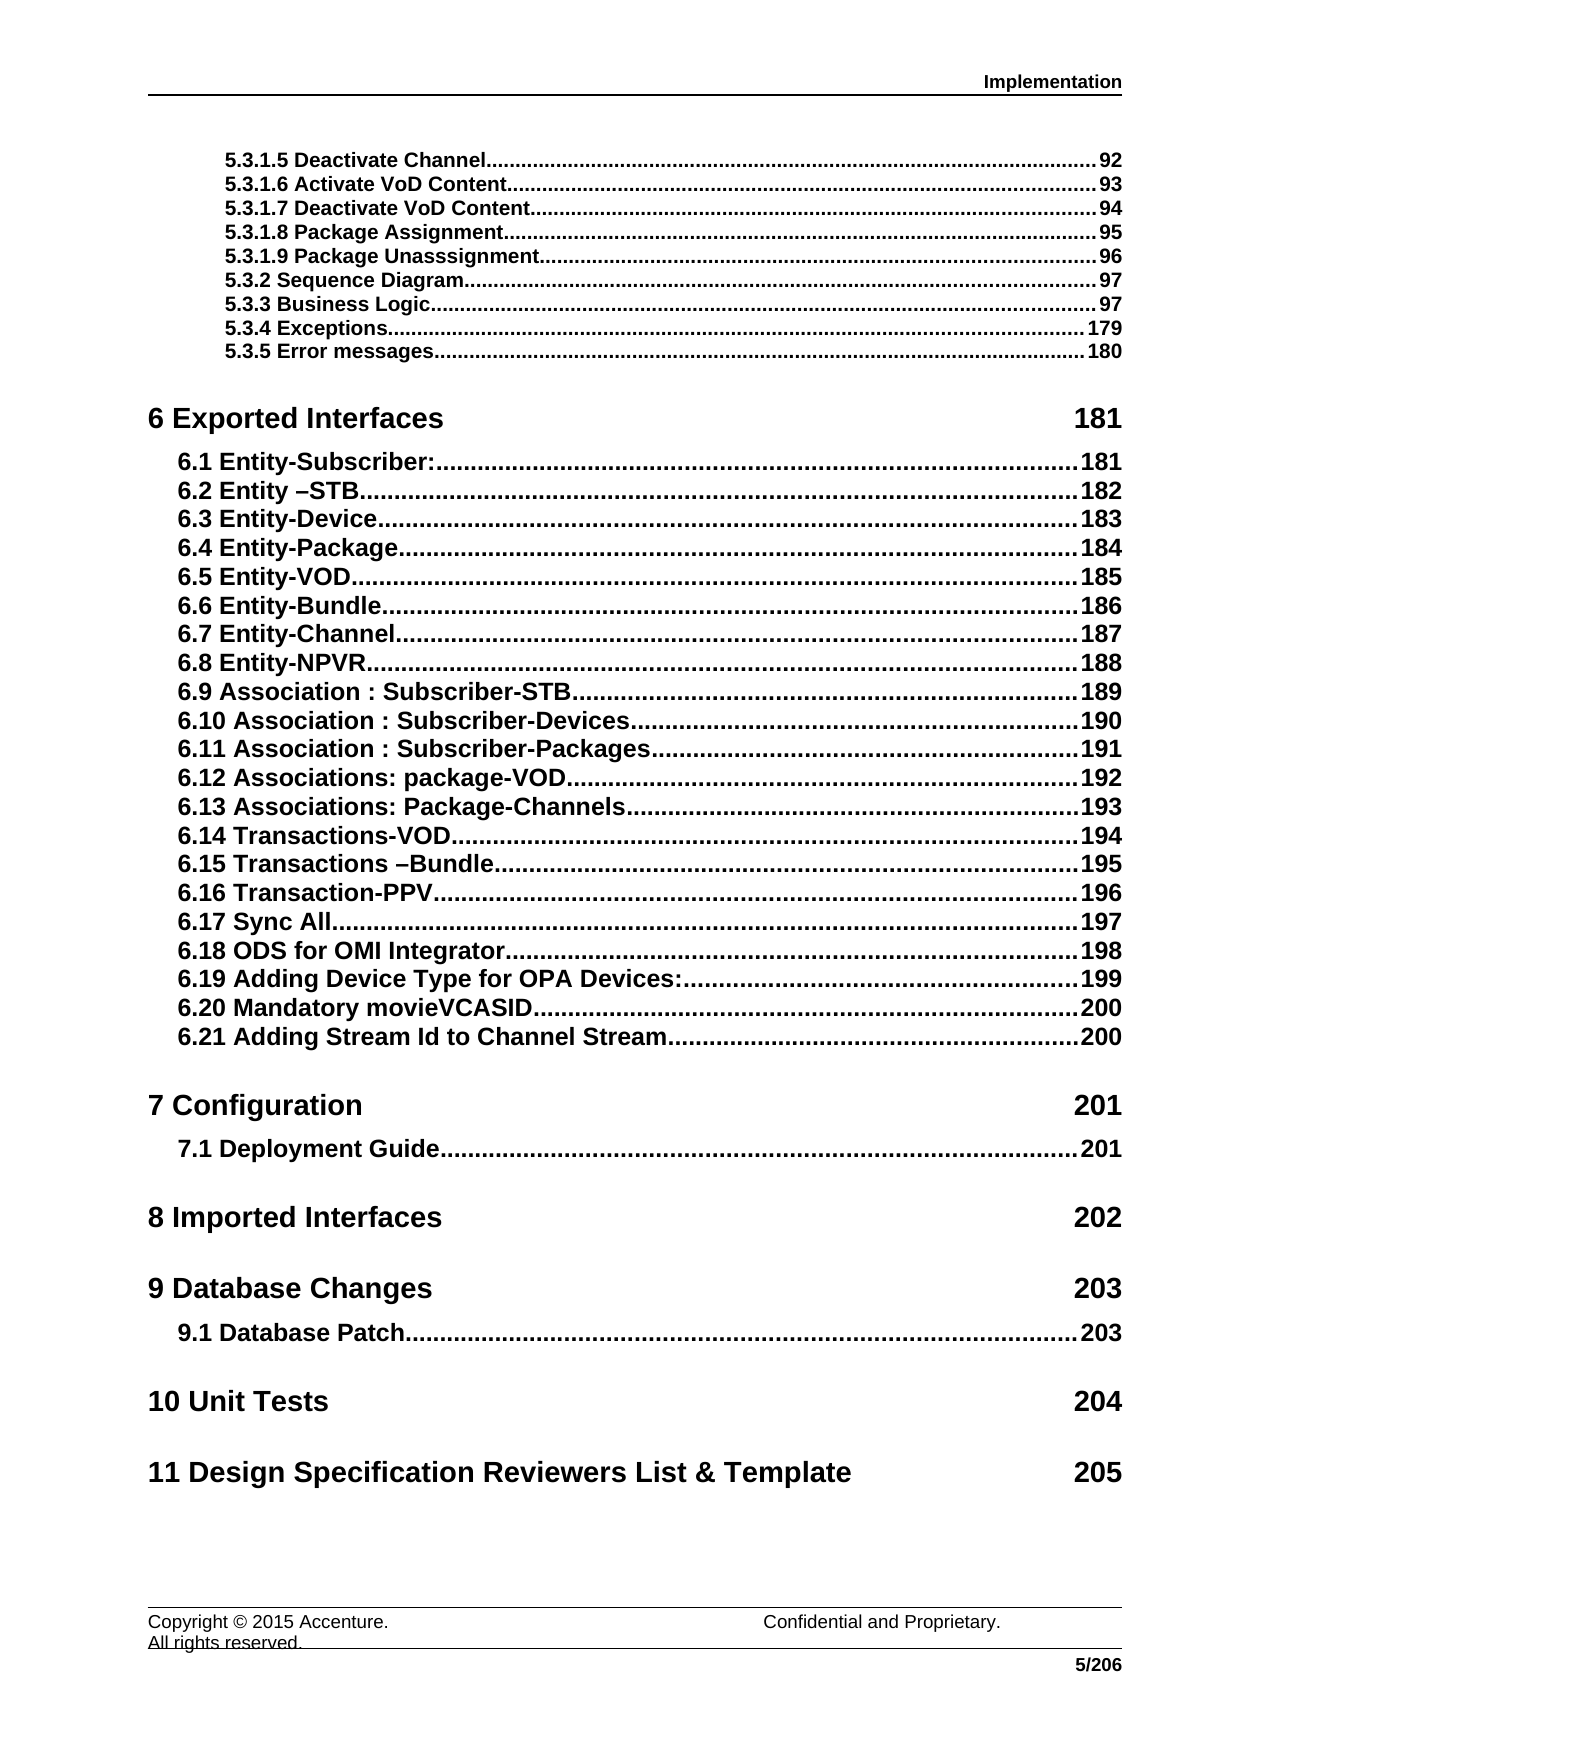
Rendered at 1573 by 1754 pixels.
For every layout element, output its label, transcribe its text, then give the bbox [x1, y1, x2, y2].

text 6.16 Transaction-PPV 196 [177, 878, 1122, 907]
text 6.3 Entity-Device 183 [177, 504, 1122, 533]
text 6.2 Entity –STB 182 [177, 476, 1122, 504]
text 6.18 ODS for OMI Integrator 198 [177, 936, 1122, 964]
text 5.3.1.6 Activate VoD Content 93 [224, 172, 1122, 196]
text 6.1 Entity-Subscriber: 181 [177, 447, 1122, 476]
text 6.9 Association : Subscriber-STB 189 [177, 677, 1122, 706]
text 6.4 Entity-Package 184 [177, 533, 1122, 562]
text 6.6 Entity-Bundle 186 [177, 591, 1122, 619]
text 6.11 Association : Subscriber-Packages 191 [177, 734, 1122, 763]
text 5.3.2 Sequence Diagram 97 [224, 267, 1122, 291]
text 6.15 Transactions –Bundle 195 [177, 849, 1122, 878]
text 5.3.1.5 Deactivate Channel 92 [224, 148, 1122, 172]
text 6.7 Entity-Channel 187 [177, 619, 1122, 648]
text 5.3.4 Exceptions 179 [224, 315, 1122, 339]
text 8 Imported Interfaces 202 [148, 1200, 1122, 1234]
text 5.3.1.7 Deactivate VoD Content 94 [224, 196, 1122, 219]
text 11 Design Specification Reviewers List & Template 205 [148, 1455, 1122, 1488]
text 6.8 Entity-NPVR 188 [177, 648, 1122, 677]
text 5.3.5 Error messages 180 [224, 339, 1122, 363]
text 6.21 Adding Stream Id to Channel Stream 200 [177, 1022, 1122, 1051]
text 6.13 Associations: Package-Channels 193 [177, 792, 1122, 821]
text 9.1 Database Patch 203 [177, 1317, 1122, 1346]
text 6.5 Entity-VOD 185 [177, 562, 1122, 591]
text 7 Configuration 201 [148, 1088, 1122, 1122]
text 9 Database Changes 203 [148, 1271, 1122, 1305]
text 7.1 Deployment Guide 201 [177, 1134, 1122, 1163]
text 10 Unit Tests 204 [148, 1384, 1122, 1417]
text 6.20 Mandatory movieVCASID 200 [177, 993, 1122, 1022]
text 6.14 Transactions-VOD 194 [177, 821, 1122, 849]
text 6.10 Association : Subscriber-Devices 190 [177, 706, 1122, 734]
text 6.12 Associations: package-VOD 192 [177, 763, 1122, 792]
text 6.17 Sync All 197 [177, 907, 1122, 936]
text 5.3.1.9 Package Unasssignment 96 [224, 243, 1122, 267]
text 5.3.1.8 Package Assignment 95 [224, 219, 1122, 243]
text 6.19 Adding Device Type for OPA Devices: 199 [177, 964, 1122, 993]
text 6 Exported Interfaces 181 [148, 401, 1122, 434]
text 5.3.3 Business Logic 97 [224, 291, 1122, 315]
